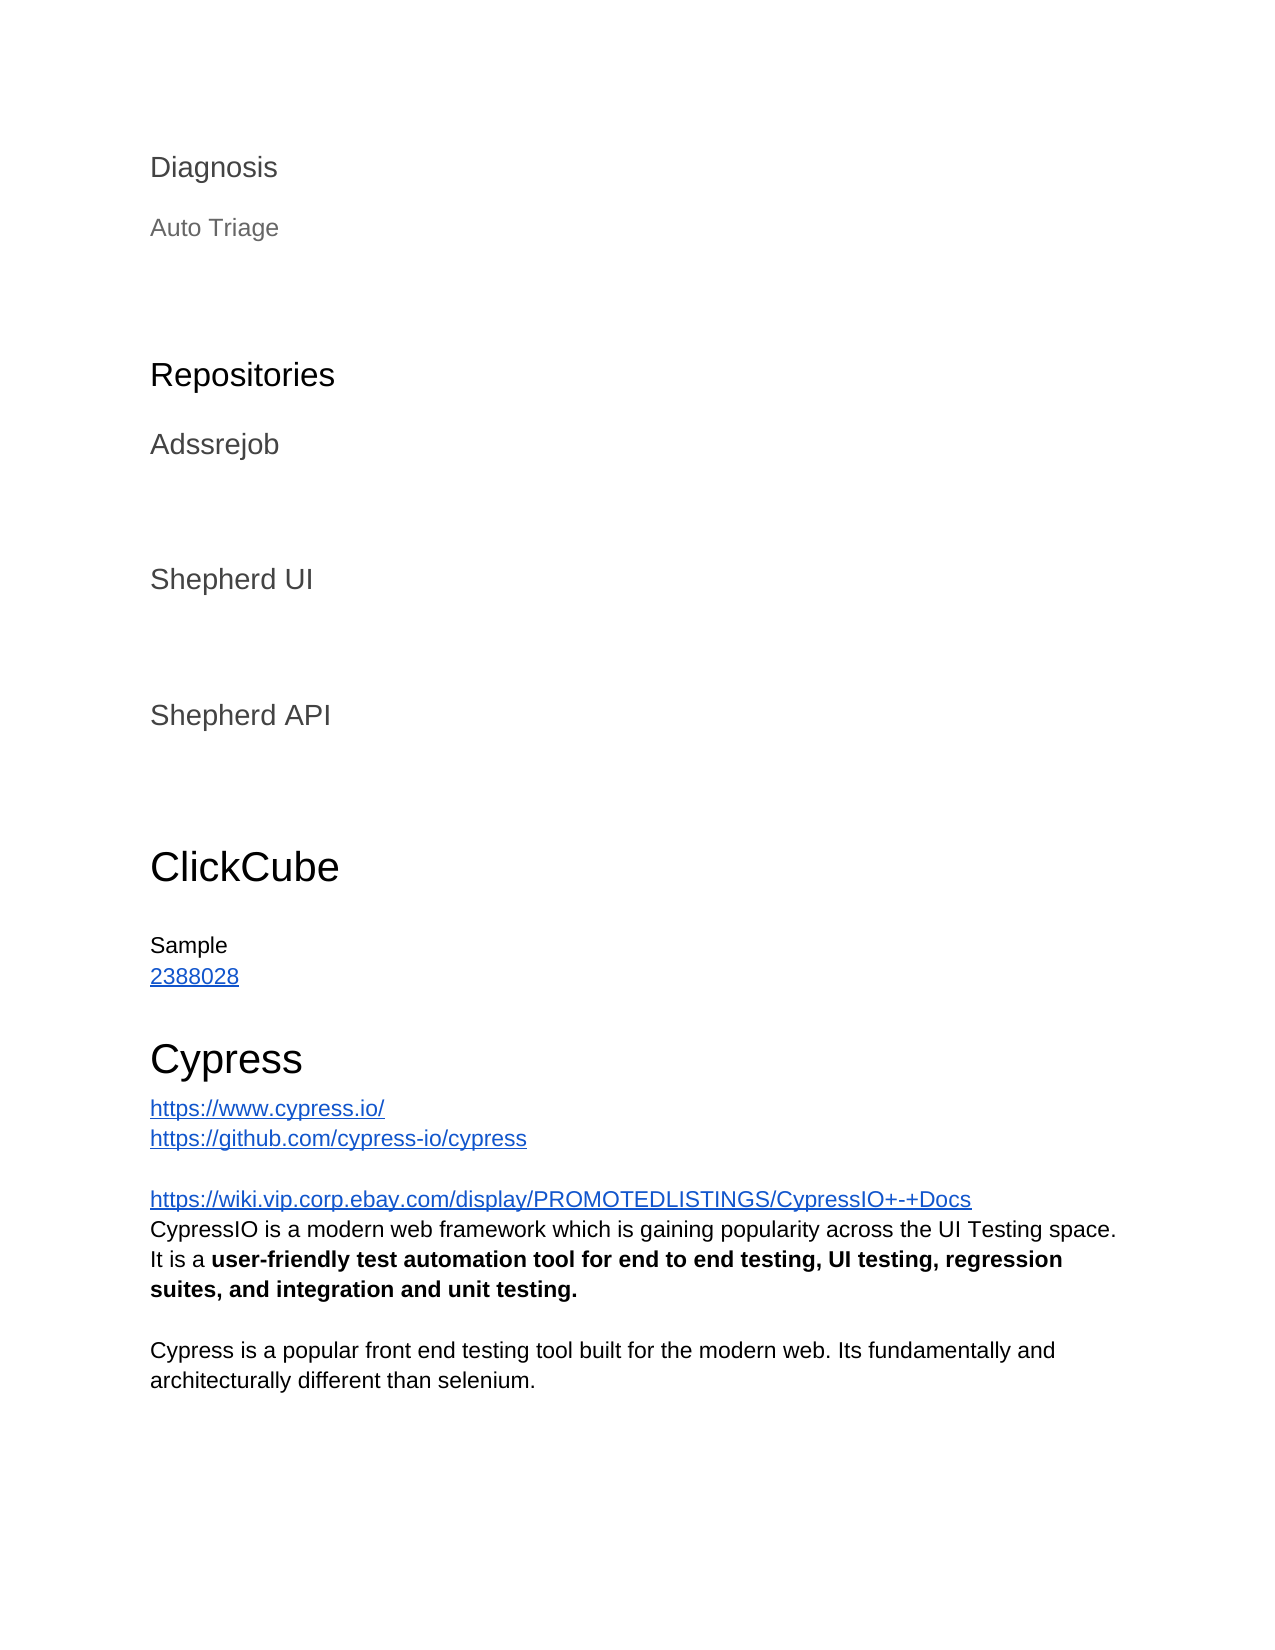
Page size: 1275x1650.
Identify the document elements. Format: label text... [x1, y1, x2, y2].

subtitle Auto Triage [150, 213, 1125, 241]
text Sample [150, 932, 1125, 959]
subtitle Repositories [150, 355, 1125, 393]
text https://wiki.vip.corp.ebay.com/display/PROMOTEDLISTINGS/CypressIO+-+Docs [150, 1186, 1125, 1212]
subtitle Cypress [150, 1034, 1125, 1082]
subtitle Shepherd UI [150, 562, 1125, 596]
text https://www.cypress.io/ [150, 1095, 1125, 1121]
subtitle ClickCube [150, 842, 1125, 890]
text https://github.com/cypress-io/cypress [150, 1125, 1125, 1152]
subtitle Adssrejob [150, 427, 1125, 460]
text Cypress is a popular front end testing tool built for the modern web. Its fundamentally and architecturally different than selenium. [150, 1337, 1125, 1393]
text CypressIO is a modern web framework which is gaining popularity across the UI Testing space. It is a user-friendly test automation tool for end to end testing, UI testing, regression suites, and integration and unit testing. [150, 1216, 1125, 1303]
text 2388028 [150, 963, 1125, 989]
subtitle Diagnosis [150, 150, 1125, 183]
subtitle Shepherd API [150, 698, 1125, 731]
